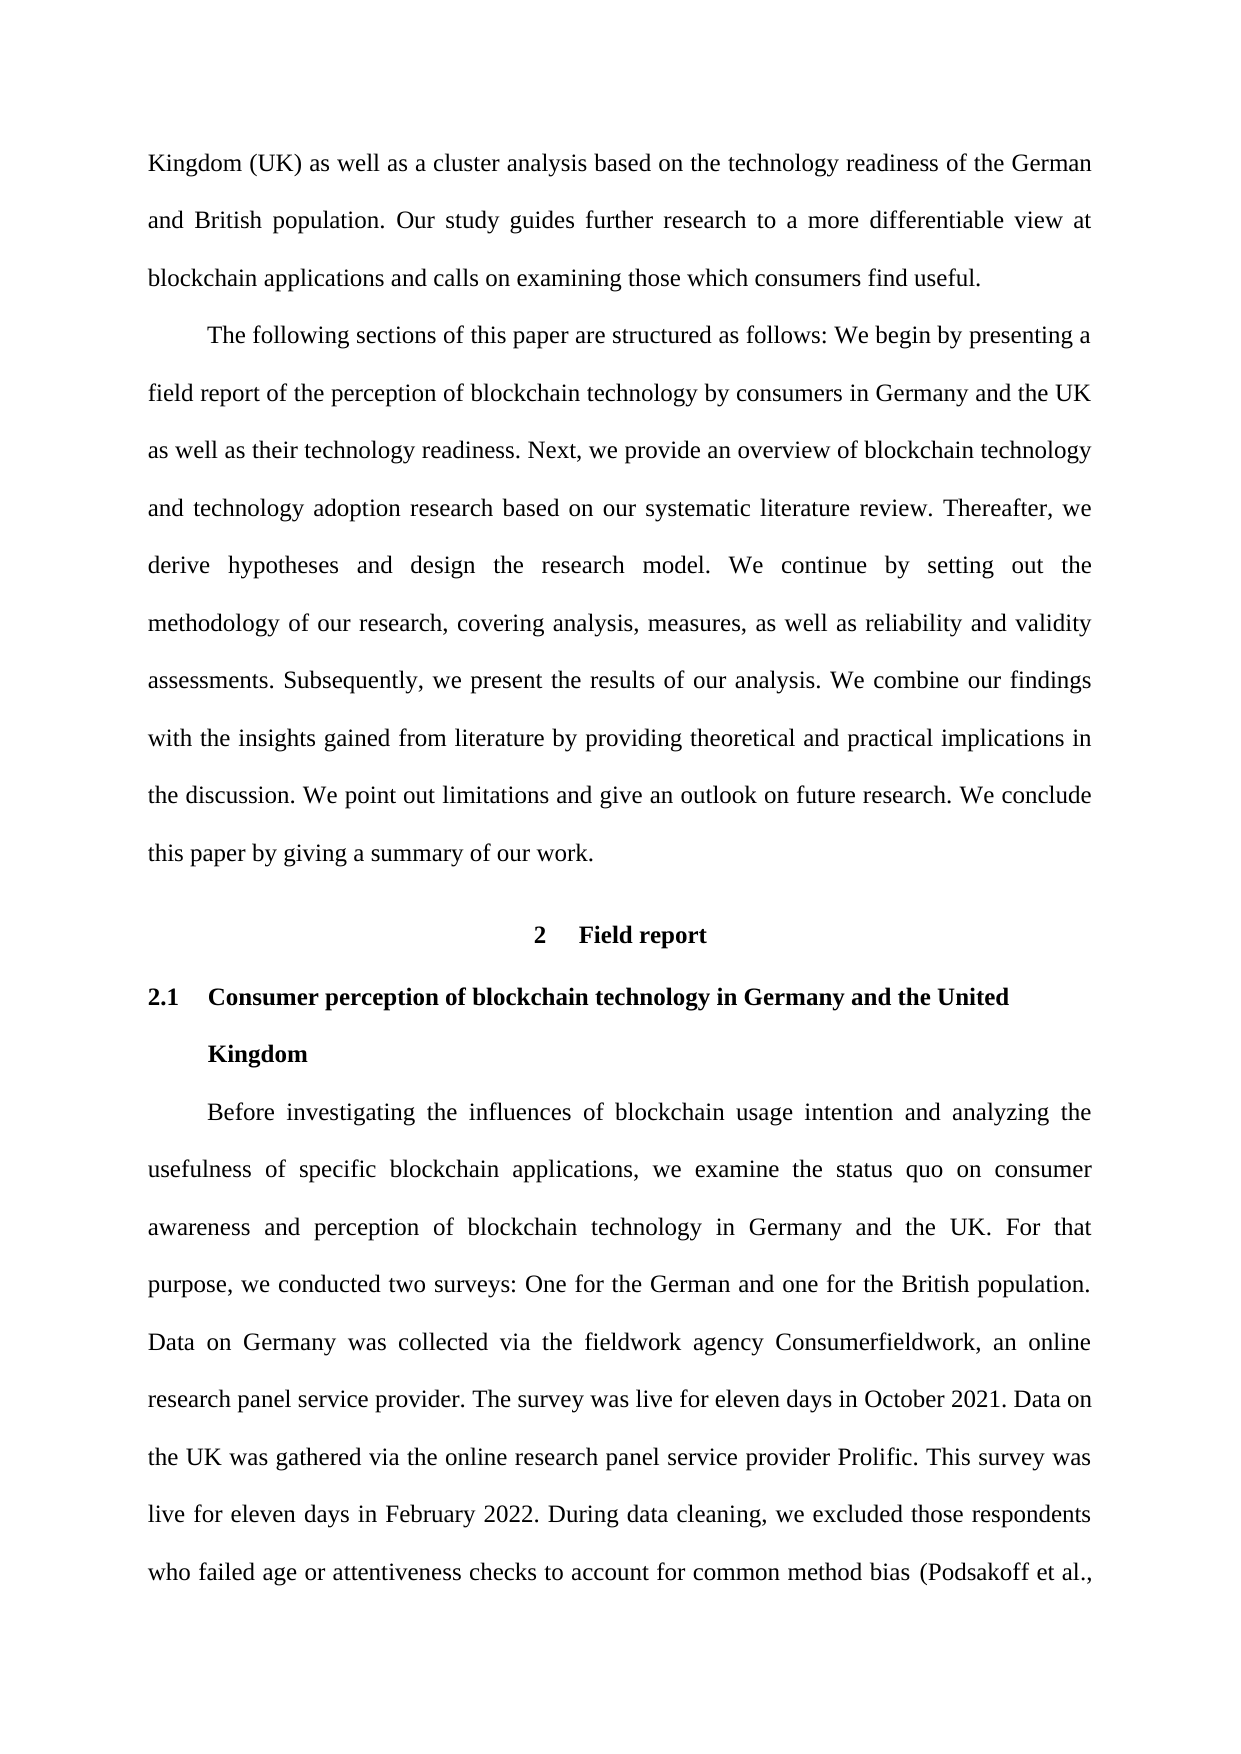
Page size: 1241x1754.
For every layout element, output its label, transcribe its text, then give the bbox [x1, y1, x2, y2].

subtitle Field report [148, 920, 1092, 949]
text The following sections of this paper are structured as follows: We begin by presenting a field report of the perception of blockchain technology by consumers in Germany and the UK as well as their technology readiness. Next, we provide an overview of blockchain technology and technology adoption research based on our systematic literature review. Thereafter, we derive hypotheses and design the research model. We continue by setting out the methodology of our research, covering analysis, measures, as well as reliability and validity assessments. Subsequently, we present the results of our analysis. We combine our findings with the insights gained from literature by providing theoretical and practical implications in the discussion. We point out limitations and give an outlook on future research. We conclude this paper by giving a summary of our work. [148, 320, 1092, 866]
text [148, 148, 1092, 291]
subtitle Consumer perception of blockchain technology in Germany and the United Kingdom [148, 982, 1092, 1068]
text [148, 1097, 1092, 1586]
